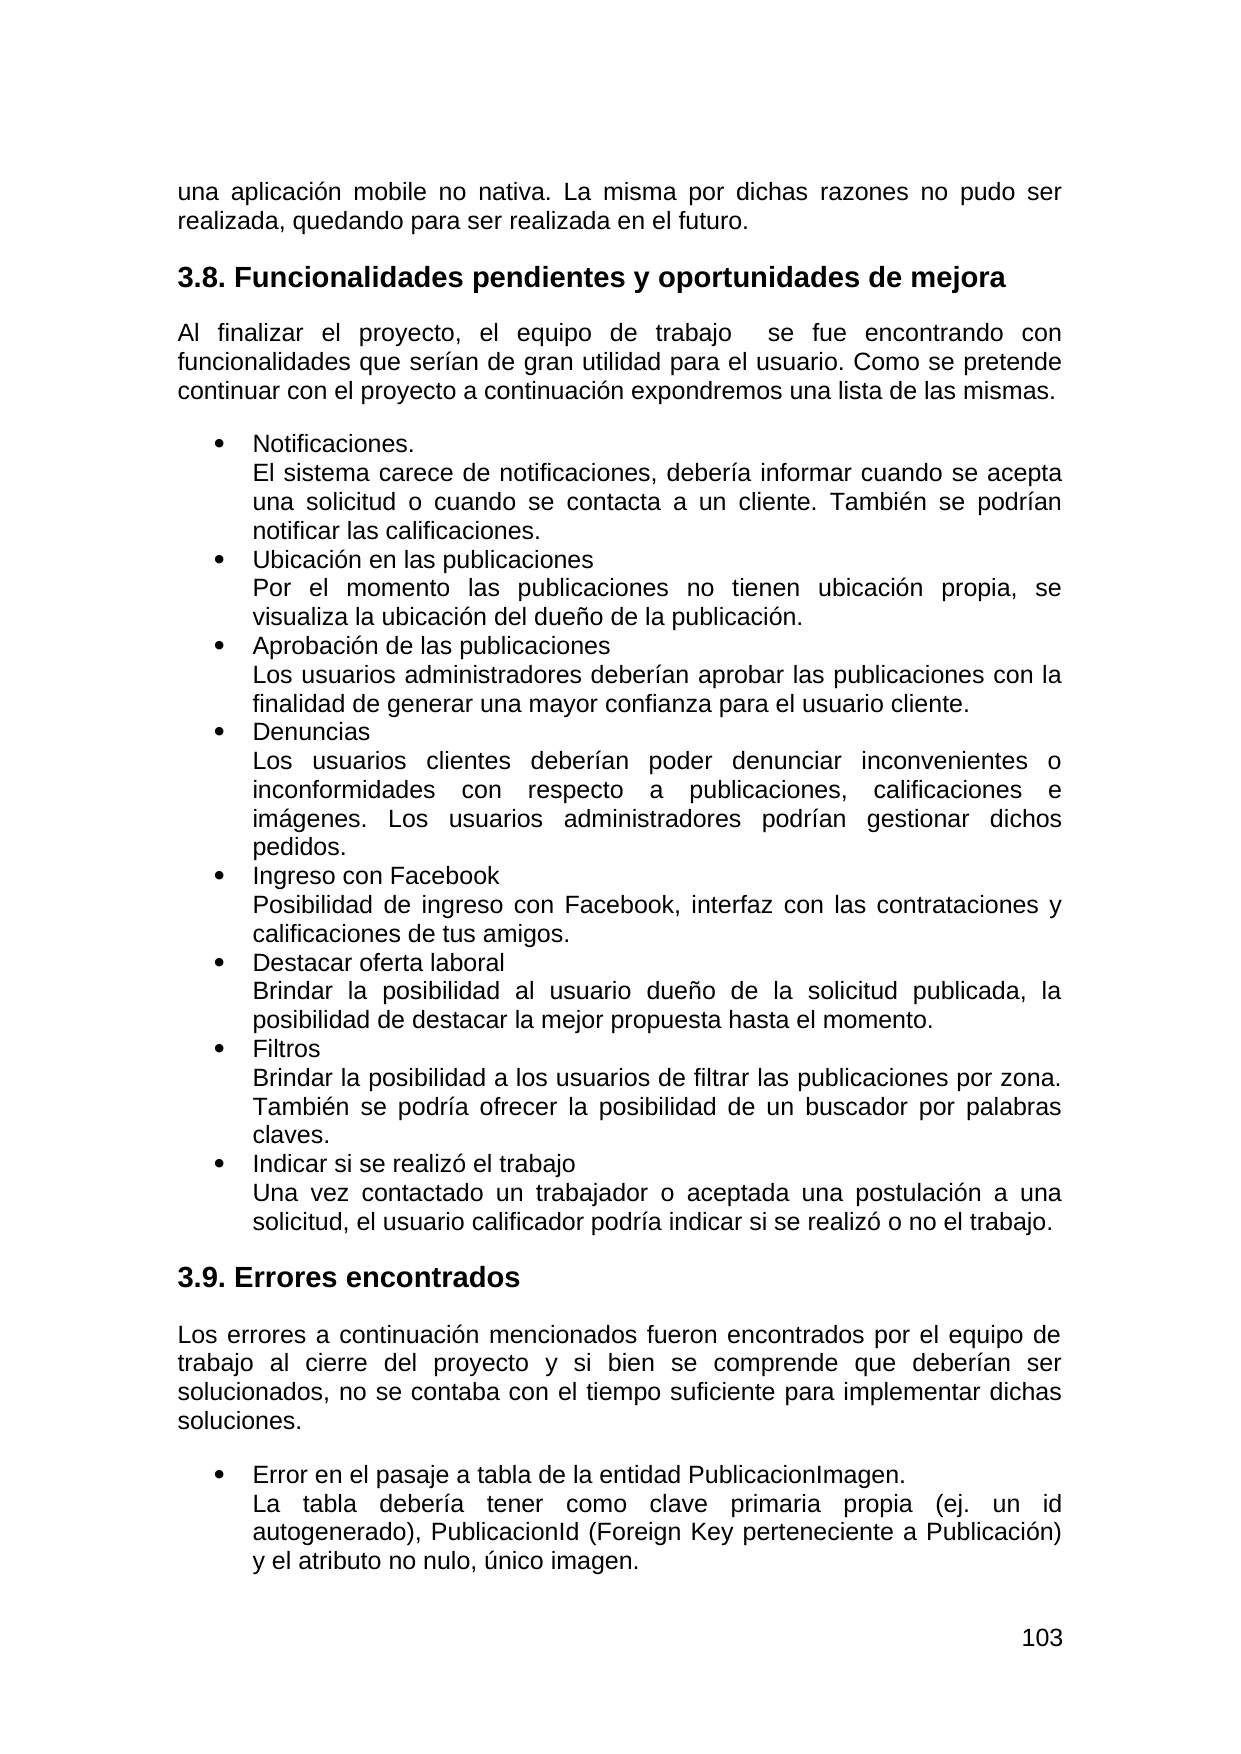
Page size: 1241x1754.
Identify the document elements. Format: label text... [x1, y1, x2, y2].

list Posibilidad de ingreso con Facebook, interfaz con las contrataciones y calificaciones de tus amigos. [252, 890, 1063, 947]
text Al finalizar el proyecto, el equipo de trabajo se fue encontrando con funcionalidades que serían de gran utilidad para el usuario. Como se pretende continuar con el proyecto a continuación expondremos una lista de las mismas. [177, 318, 1063, 404]
list Los usuarios administradores deberían aprobar las publicaciones con la finalidad de generar una mayor confianza para el usuario cliente. [252, 660, 1063, 717]
list Una vez contactado un trabajador o aceptada una postulación a una solicitud, el usuario calificador podría indicar si se realizó o no el trabajo. [252, 1178, 1063, 1235]
text Los errores a continuación mencionados fueron encontrados por el equipo de trabajo al cierre del proyecto y si bien se comprende que deberían ser solucionados, no se contaba con el tiempo suficiente para implementar dichas soluciones. [177, 1320, 1063, 1435]
list Destacar oferta laboral [215, 947, 1063, 976]
list Ingreso con Facebook [215, 861, 1063, 890]
list Por el momento las publicaciones no tienen ubicación propia, se visualiza la ubicación del dueño de la publicación. [252, 573, 1063, 631]
list Notificaciones. [215, 429, 1063, 458]
list La tabla debería tener como clave primaria propia (ej. un id autogenerado), PublicacionId (Foreign Key perteneciente a Publicación) y el atributo no nulo, único imagen. [252, 1488, 1063, 1575]
list Error en el pasaje a tabla de la entidad PublicacionImagen. [215, 1460, 1063, 1488]
list Indicar si se realizó el trabajo [215, 1149, 1063, 1178]
list El sistema carece de notificaciones, debería informar cuando se acepta una solicitud o cuando se contacta a un cliente. También se podrían notificar las calificaciones. [252, 458, 1063, 544]
text 3.9. Errores encontrados [177, 1260, 1063, 1294]
list Aprobación de las publicaciones [215, 631, 1063, 660]
text 3.8. Funcionalidades pendientes y oportunidades de mejora [177, 260, 1063, 293]
list Filtros [215, 1034, 1063, 1063]
list Los usuarios clientes deberían poder denunciar inconvenientes o inconformidades con respecto a publicaciones, calificaciones e imágenes. Los usuarios administradores podrían gestionar dichos pedidos. [252, 746, 1063, 861]
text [177, 177, 1063, 235]
list Denuncias [215, 717, 1063, 746]
list Brindar la posibilidad a los usuarios de filtrar las publicaciones por zona. También se podría ofrecer la posibilidad de un buscador por palabras claves. [252, 1063, 1063, 1149]
list Ubicación en las publicaciones [215, 544, 1063, 573]
list Brindar la posibilidad al usuario dueño de la solicitud publicada, la posibilidad de destacar la mejor propuesta hasta el momento. [252, 976, 1063, 1034]
